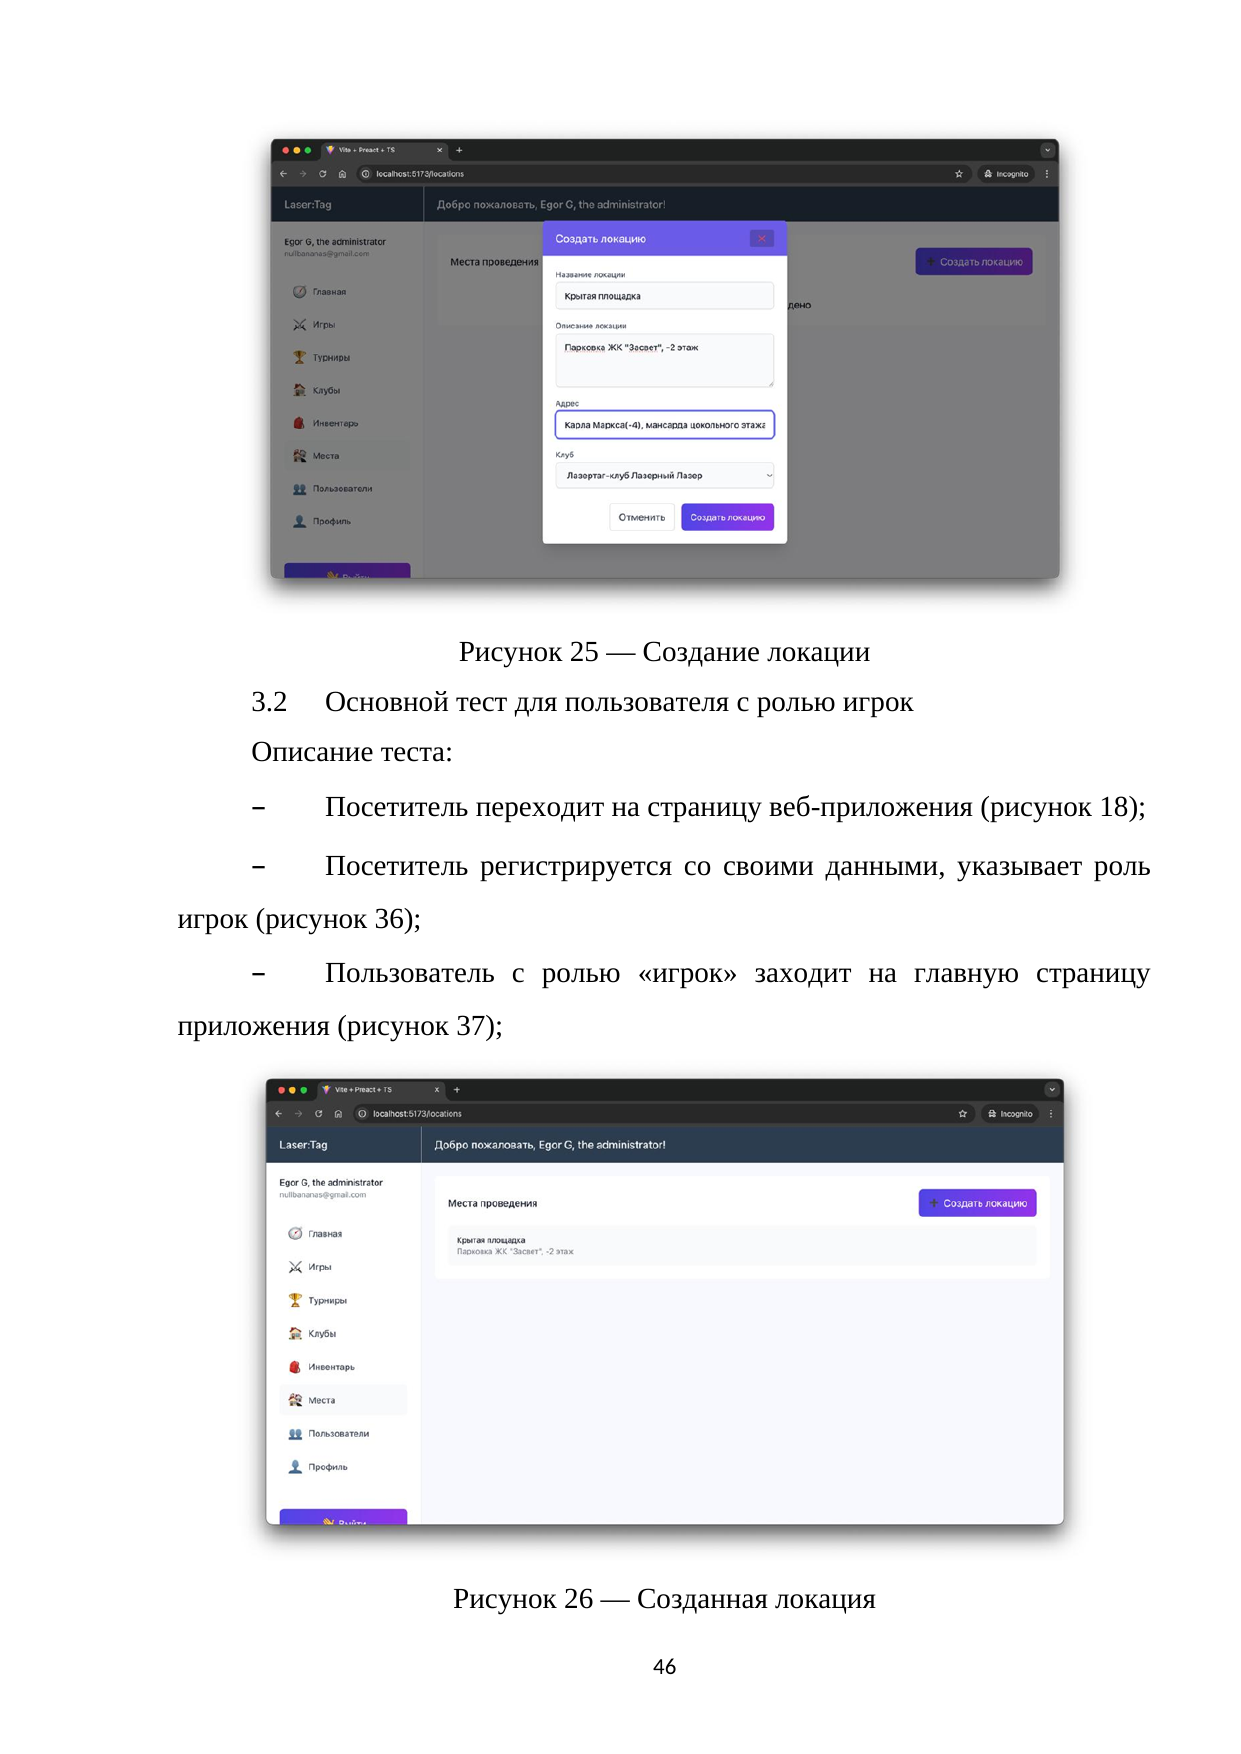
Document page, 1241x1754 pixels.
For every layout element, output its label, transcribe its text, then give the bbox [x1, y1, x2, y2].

text Рисунок 25 — Создание локации [177, 634, 1152, 667]
text Описание теста: [177, 734, 1152, 768]
text Посетитель переходит на страницу веб-приложения (рисунок 18); [177, 785, 1152, 824]
text Основной тест для пользователя с ролью игрок [177, 684, 1152, 718]
picture [240, 118, 1089, 618]
text Пользователь с ролью «игрок» заходит на главную страницу приложения (рисунок 37); [177, 951, 1152, 1041]
text Посетитель регистрируется со своими данными, указывает роль игрок (рисунок 36); [177, 844, 1152, 934]
text Рисунок 26 — Созданная локация [177, 1581, 1152, 1614]
picture [235, 1057, 1094, 1565]
